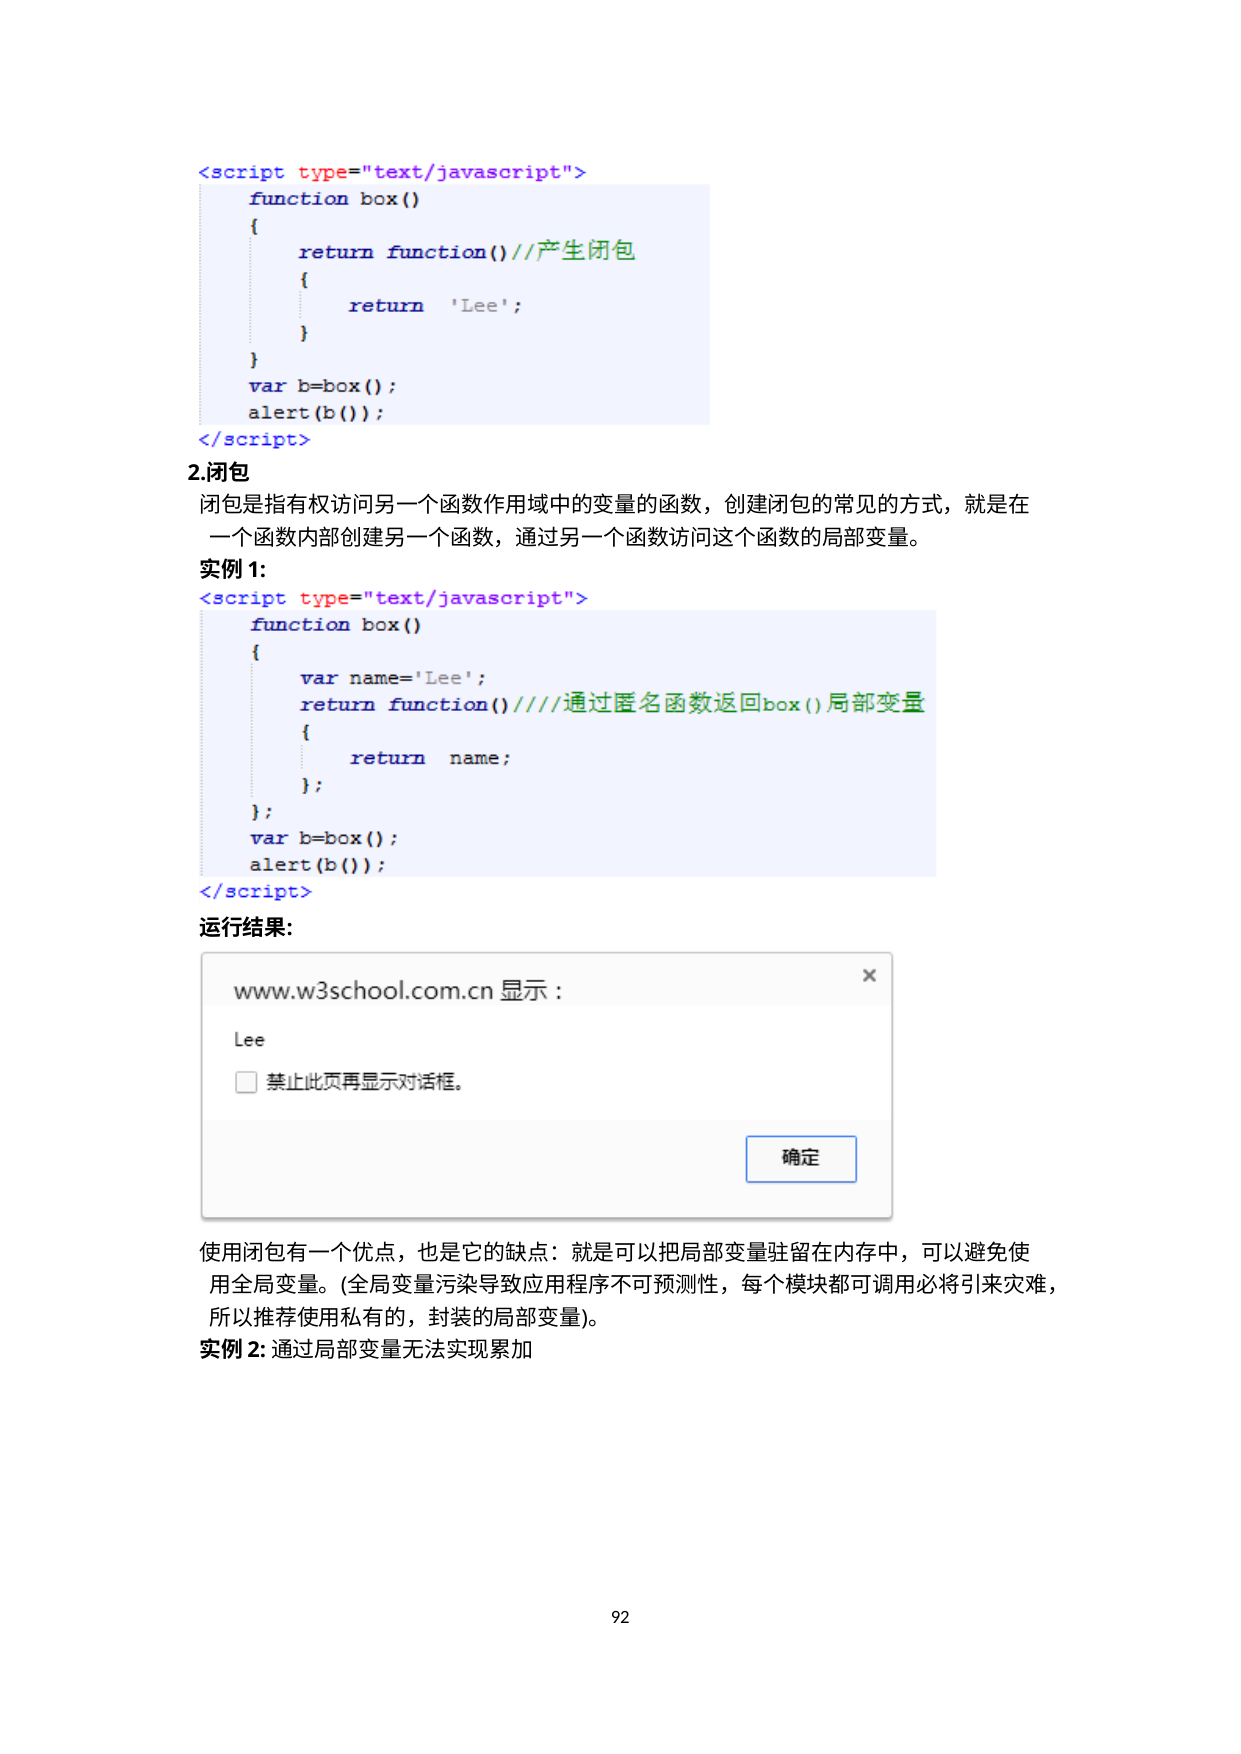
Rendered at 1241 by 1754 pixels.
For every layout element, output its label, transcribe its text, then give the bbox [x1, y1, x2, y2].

text 闭包是指有权访问另一个函数作用域中的变量的函数，创建闭包的常见的方式，就是在 [187, 487, 1053, 519]
text 所以推荐使用私有的，封装的局部变量)。 [187, 1299, 1053, 1332]
text 一个函数内部创建另一个函数，通过另一个函数访问这个函数的局部变量。 [187, 519, 1053, 552]
picture [198, 950, 898, 1227]
text 2.闭包 [187, 454, 1053, 487]
picture [198, 587, 937, 907]
text 实例2: 通过局部变量无法实现累加 [187, 1332, 1053, 1364]
text 使用闭包有一个优点，也是它的缺点：就是可以把局部变量驻留在内存中，可以避免使 [187, 1234, 1053, 1267]
text 运行结果: [187, 909, 1053, 942]
text 实例1: [187, 552, 1053, 584]
text 用全局变量。(全局变量污染导致应用程序不可预测性，每个模块都可调用必将引来灾难， [187, 1267, 1053, 1299]
picture [198, 162, 710, 455]
